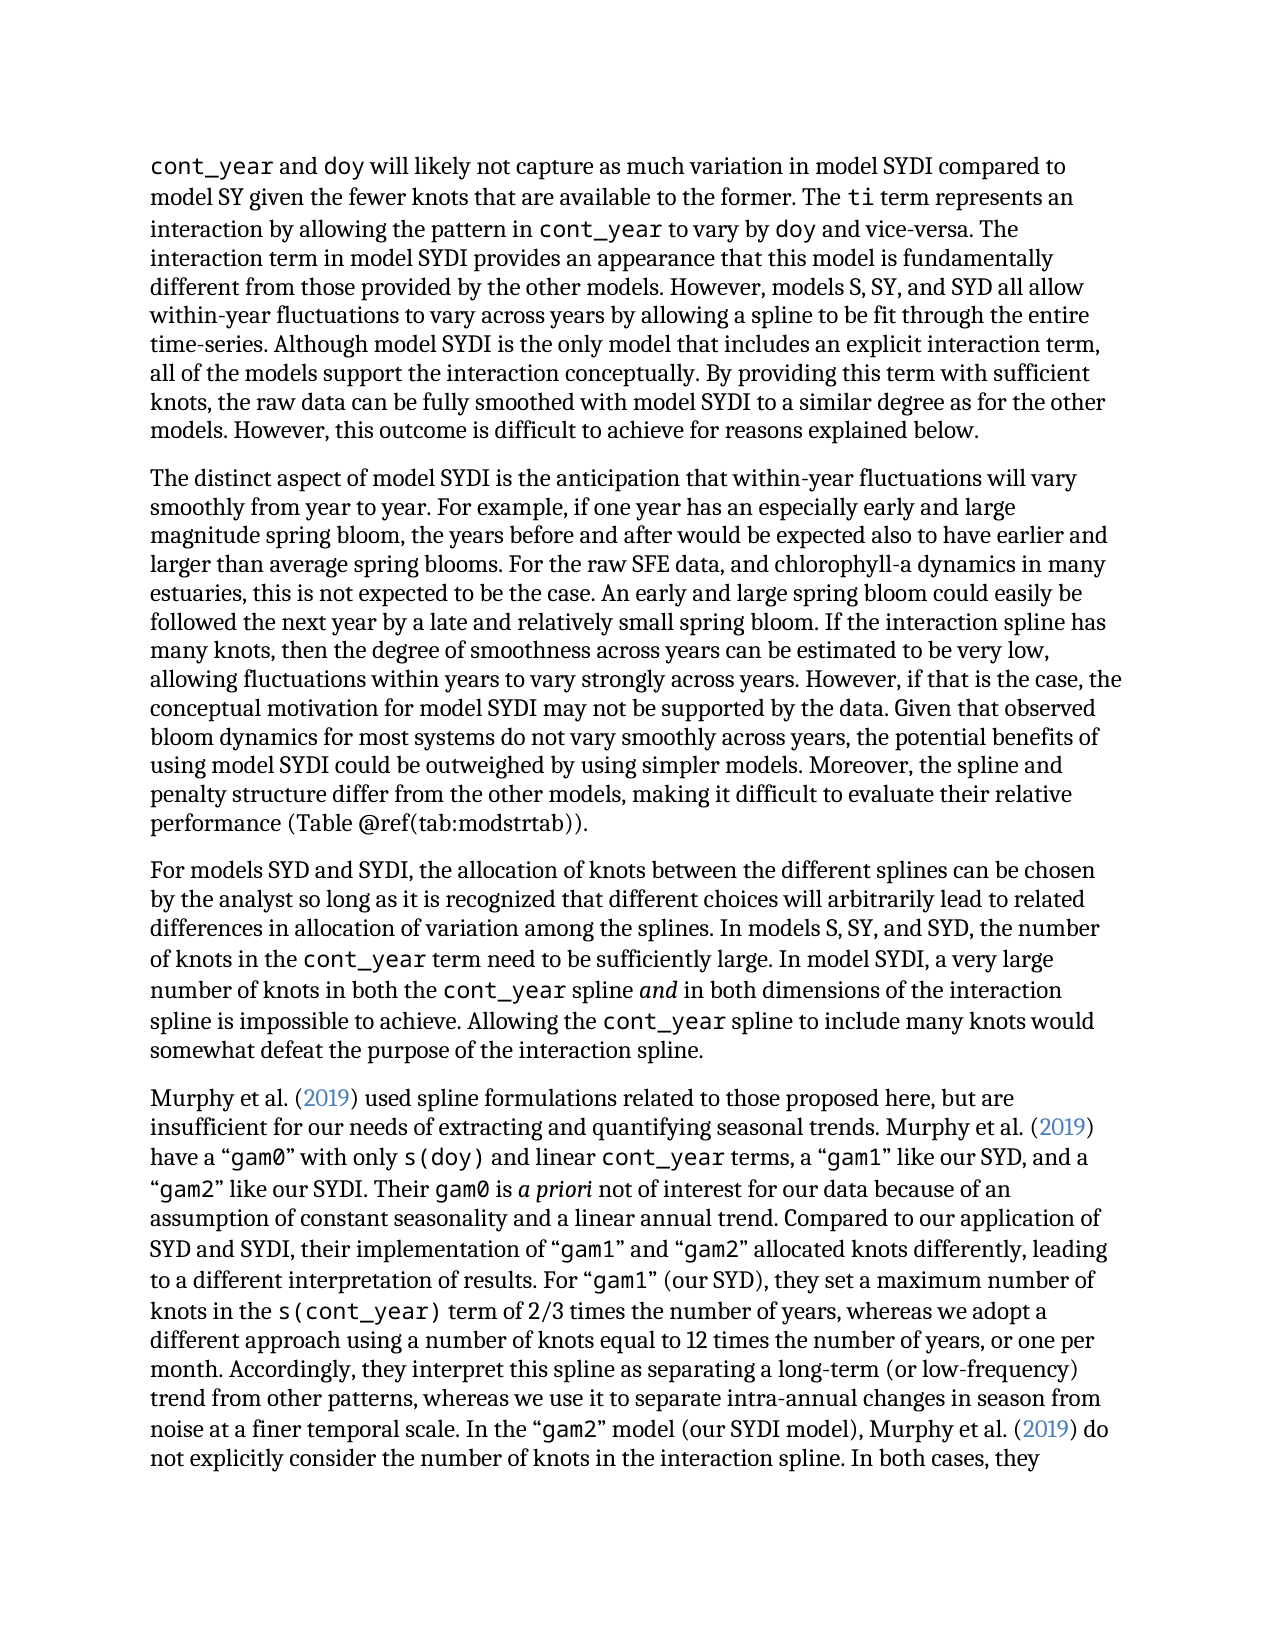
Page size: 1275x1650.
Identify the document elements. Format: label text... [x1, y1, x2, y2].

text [150, 1084, 1125, 1472]
text The distinct aspect of model SYDI is the anticipation that within-year fluctuations will vary smoothly from year to year. For example, if one year has an especially early and large magnitude spring bloom, the years before and after would be expected also to have earlier and larger than average spring blooms. For the raw SFE data, and chlorophyll-a dynamics in many estuaries, this is not expected to be the case. An early and large spring bloom could easily be followed the next year by a late and relatively small spring bloom. If the interaction spline has many knots, then the degree of smoothness across years can be estimated to be very low, allowing fluctuations within years to vary strongly across years. However, if that is the case, the conceptual motivation for model SYDI may not be supported by the data. Given that observed bloom dynamics for most systems do not vary smoothly across years, the potential benefits of using model SYDI could be outweighed by using simpler models. Moreover, the spline and penalty structure differ from the other models, making it difficult to evaluate their relative performance (Table @ref(tab:modstrtab)). [150, 464, 1125, 837]
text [150, 150, 1125, 445]
text For models SYD and SYDI, the allocation of knots between the different splines can be chosen by the analyst so long as it is recognized that different choices will arbitrarily lead to related differences in allocation of variation among the splines. In models S, SY, and SYD, the number of knots in the cont_year term need to be sufficiently large. In model SYDI, a very large number of knots in both the cont_year spline and in both dimensions of the interaction spline is impossible to achieve. Allowing the cont_year spline to include many knots would somewhat defeat the purpose of the interaction spline. [150, 856, 1125, 1065]
